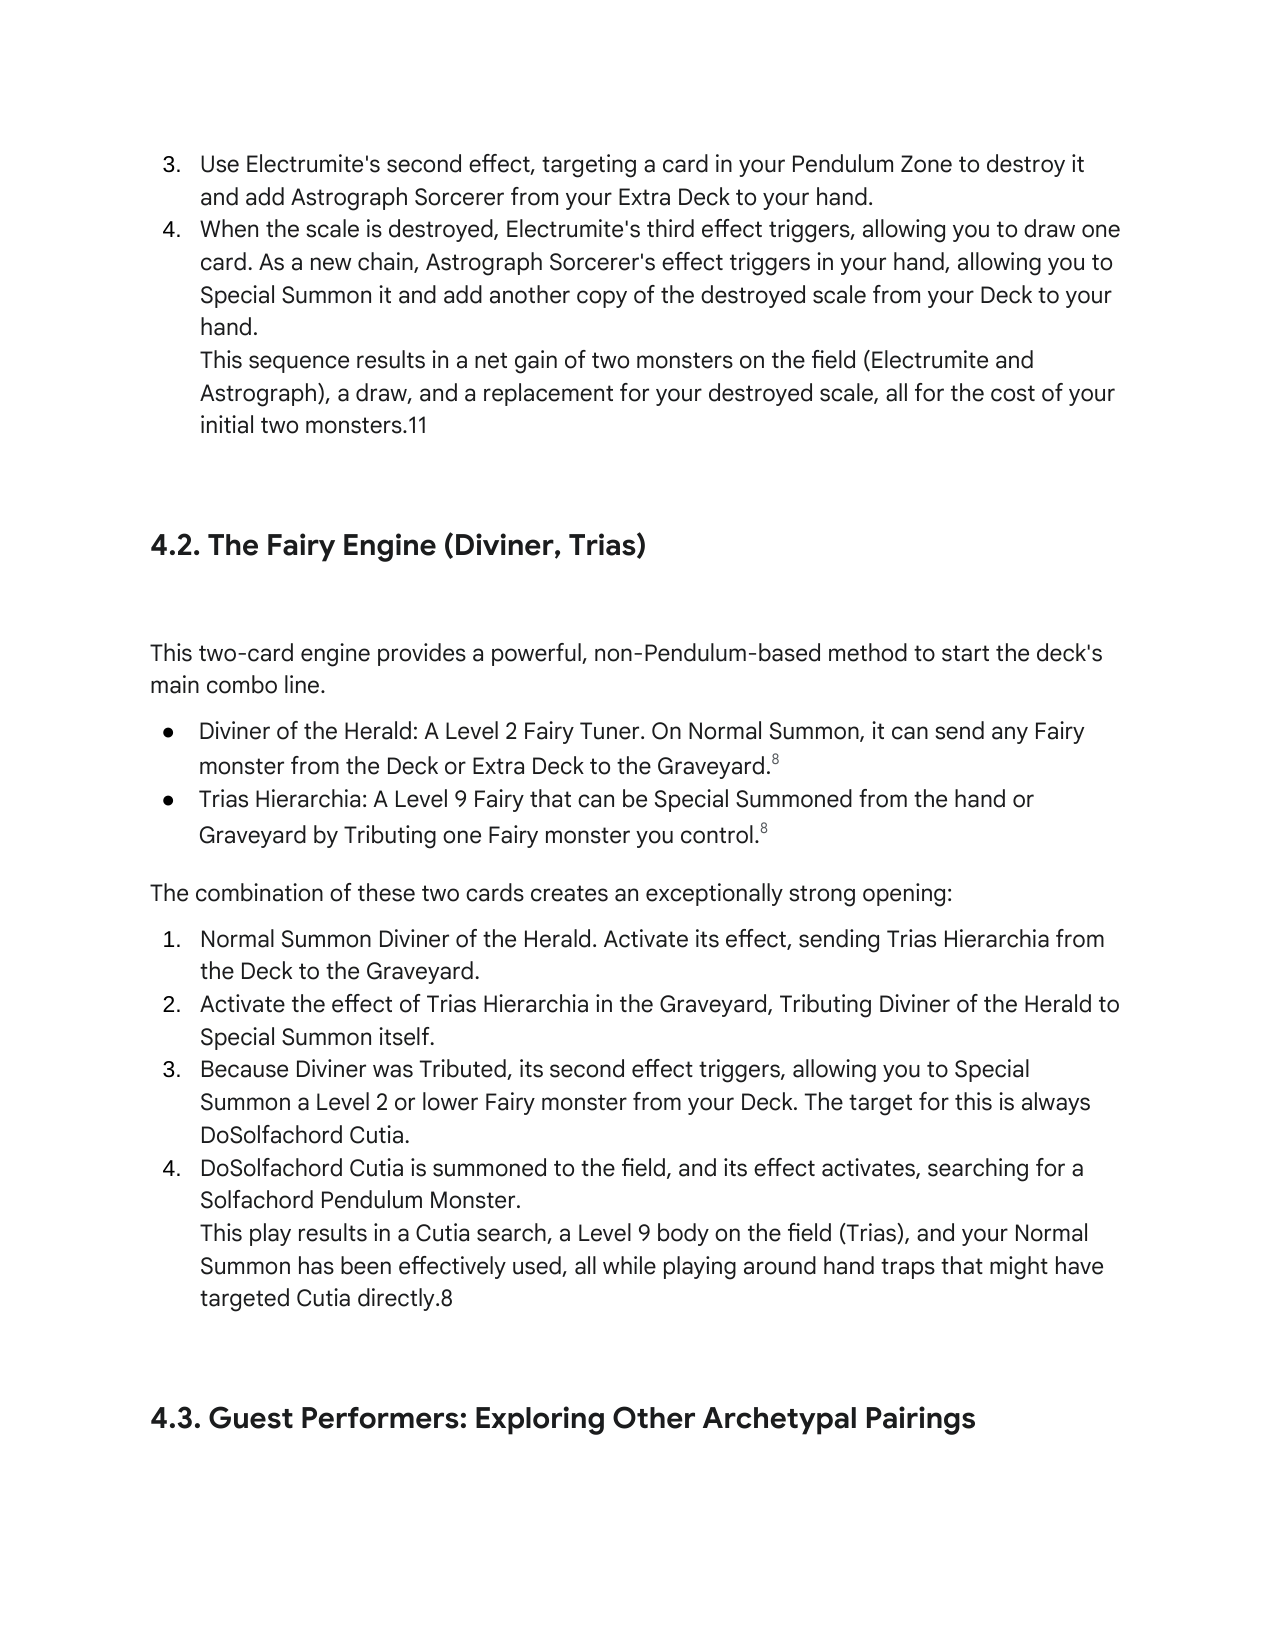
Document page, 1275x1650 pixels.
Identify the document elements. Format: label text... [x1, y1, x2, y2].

list DoSolfachord Cutia is summoned to the field, and its effect activates, searching for a Solfachord Pendulum Monster. This play results in a Cutia search, a Level 9 body on the field (Trias), and your Normal Summon has been effectively used, all while playing around hand traps that might have targeted Cutia directly.8 [162, 1154, 1125, 1313]
subtitle 4.2. The Fairy Engine (Diviner, Trias) [150, 527, 1125, 564]
list Trias Hierarchia: A Level 9 Fairy that can be Special Summoned from the hand or Graveyard by Tributing one Fairy monster you control.8 [161, 786, 1125, 850]
list Use Electrumite's second effect, targeting a card in your Pendulum Zone to destroy it and add Astrograph Sorcerer from your Extra Deck to your hand. [162, 150, 1125, 211]
list Because Diviner was Tributed, its second effect triggers, allowing you to Special Summon a Level 2 or lower Fairy monster from your Deck. The target for this is always DoSolfachord Cutia. [162, 1056, 1125, 1150]
list Activate the effect of Trias Hierarchia in the Graveyard, Tributing Diviner of the Herald to Special Summon itself. [162, 990, 1125, 1052]
list Normal Summon Diviner of the Herald. Activate its effect, sending Trias Hierarchia from the Deck to the Graveyard. [162, 925, 1125, 986]
list Diviner of the Herald: A Level 2 Fairy Tuner. On Normal Summon, it can send any Fairy monster from the Deck or Extra Deck to the Graveyard.8 [161, 717, 1125, 781]
text The combination of these two cards creates an exceptionally strong opening: [150, 879, 1125, 908]
list When the scale is destroyed, Electrumite's third effect triggers, allowing you to draw one card. As a new chain, Astrograph Sorcerer's effect triggers in your hand, allowing you to Special Summon it and add another copy of the destroyed scale from your Deck to your hand. This sequence results in a net gain of two monsters on the field (Electrumite and Astrograph), a draw, and a replacement for your destroyed scale, all for the cost of your initial two monsters.11 [162, 215, 1125, 440]
subtitle 4.3. Guest Performers: Exploring Other Archetypal Pairings [150, 1400, 1125, 1437]
text This two-card engine provides a powerful, non-Pendulum-based method to start the deck's main combo line. [150, 639, 1125, 700]
